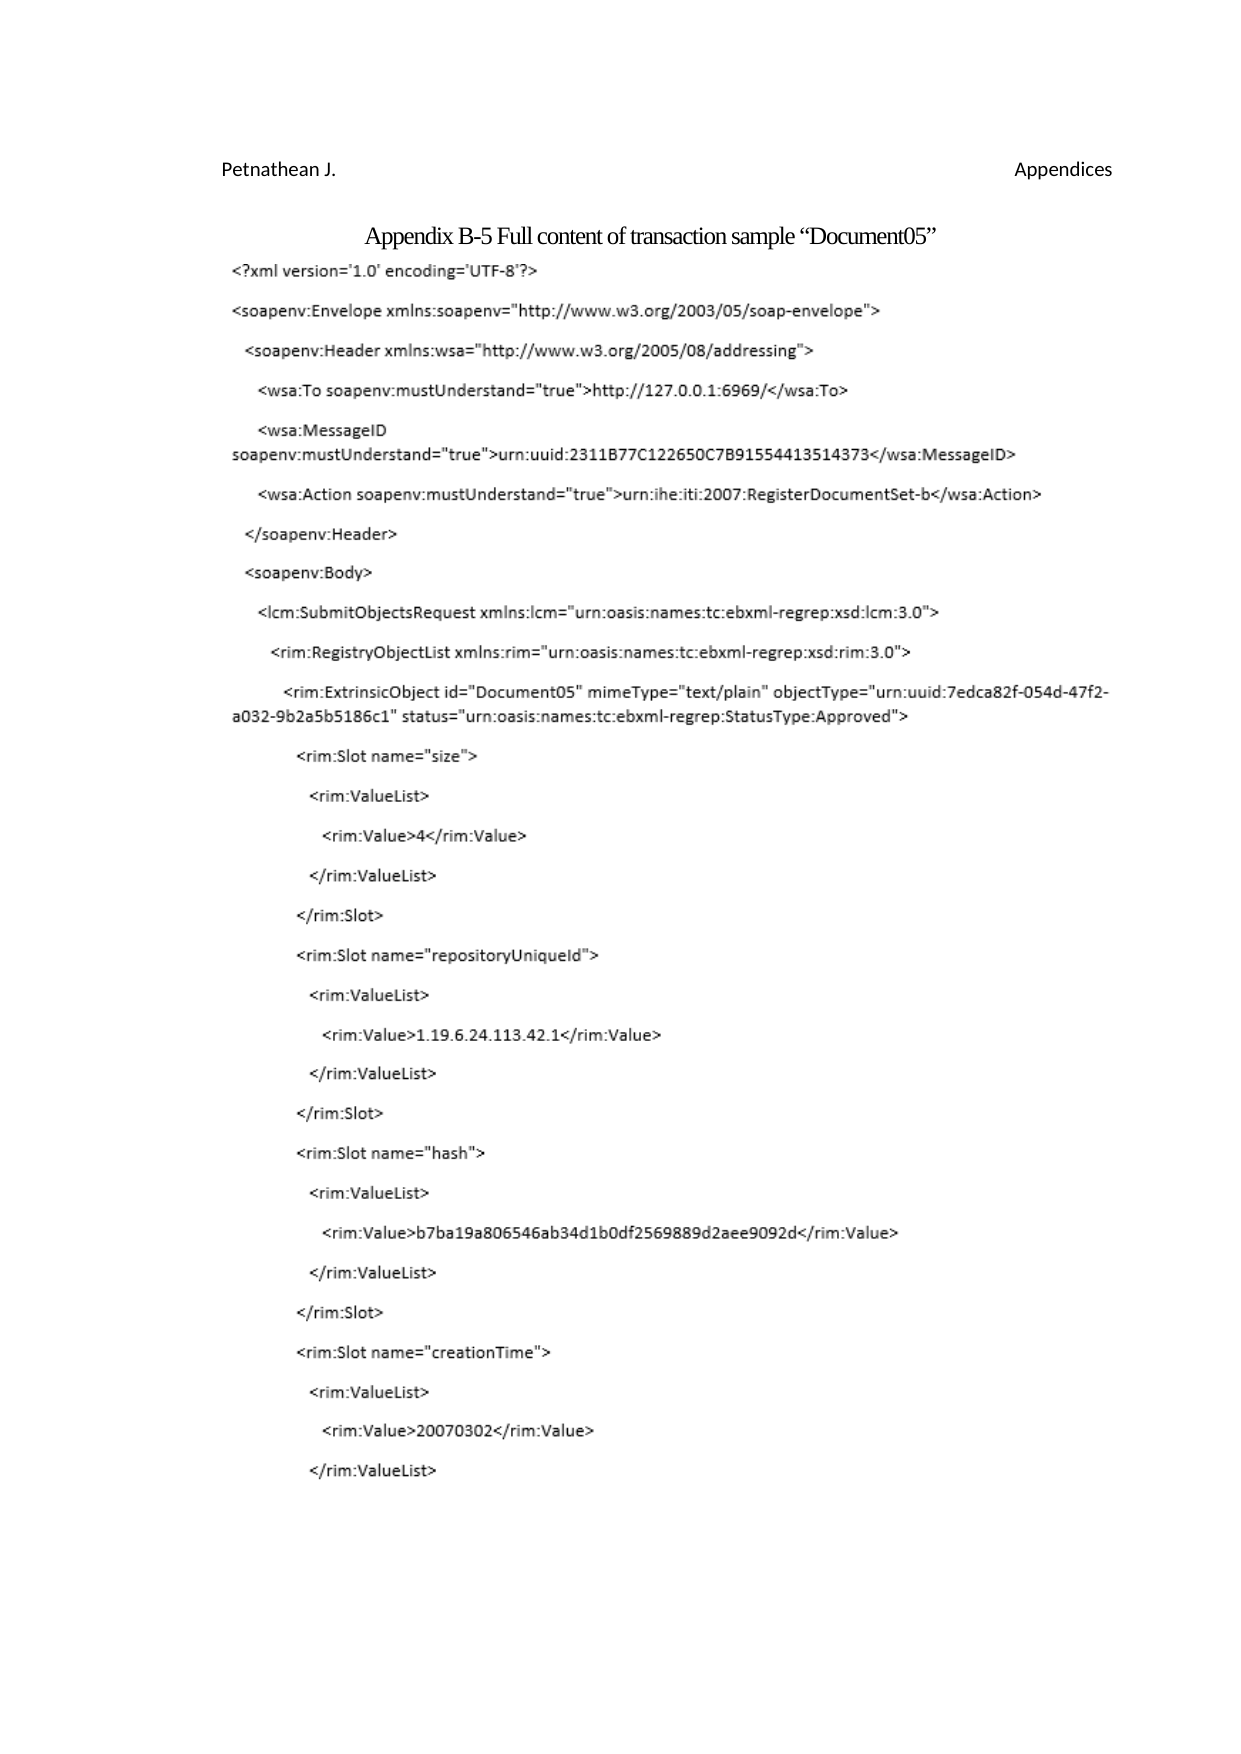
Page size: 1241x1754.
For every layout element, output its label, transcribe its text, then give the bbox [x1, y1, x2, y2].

text Appendix B-5 Full content of transaction sample “Document05” [209, 221, 1092, 250]
picture [221, 264, 1145, 1485]
